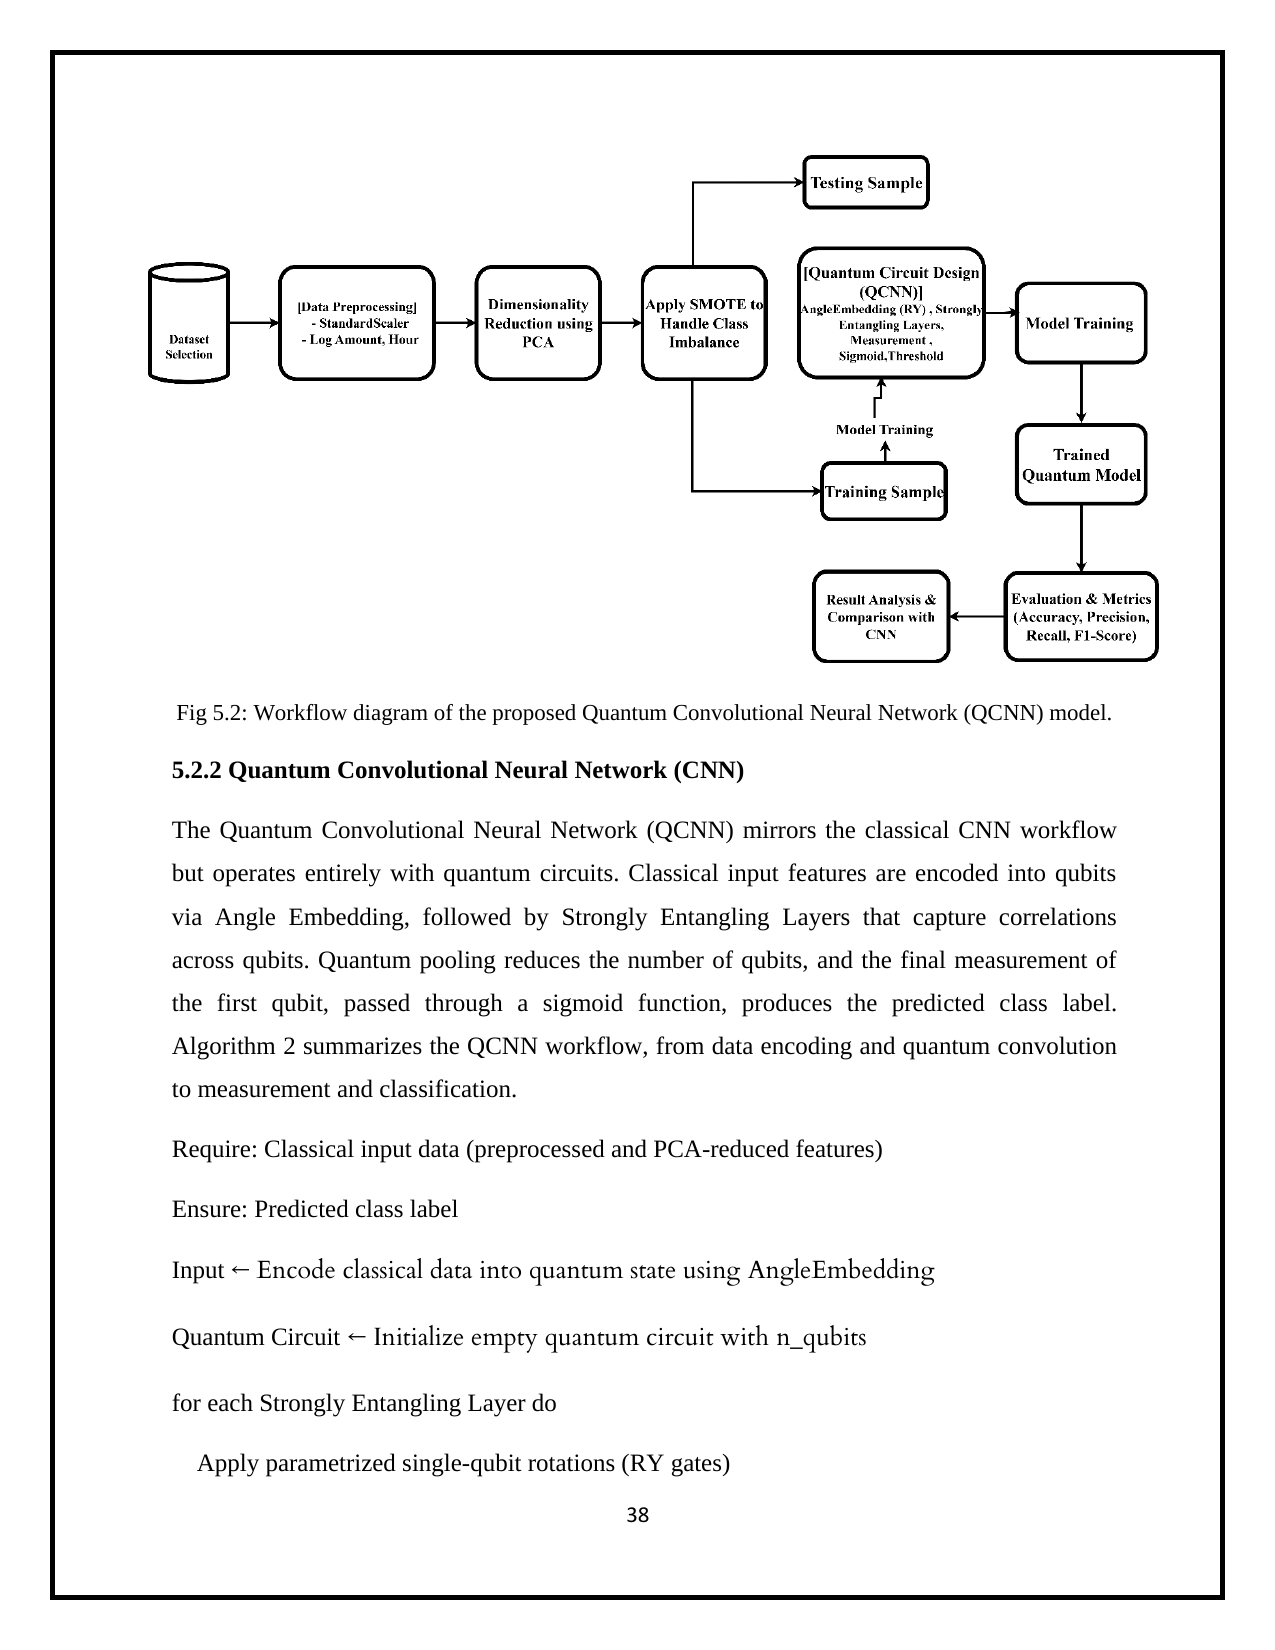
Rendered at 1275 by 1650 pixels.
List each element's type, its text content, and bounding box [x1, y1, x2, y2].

text Require: Classical input data (preprocessed and PCA-reduced features) [172, 1134, 1118, 1163]
text The Quantum Convolutional Neural Network (QCNN) mirrors the classical CNN workflow but operates entirely with quantum circuits. Classical input features are encoded into qubits via Angle Embedding, followed by Strongly Entangling Layers that capture correlations across qubits. Quantum pooling reduces the number of qubits, and the final measurement of the first qubit, passed through a sigmoid function, produces the predicted class label. Algorithm 2 summarizes the QCNN workflow, from data encoding and quantum convolution to measurement and classification. [172, 815, 1118, 1103]
text 5.2.2 Quantum Convolutional Neural Network (CNN) [172, 756, 1118, 784]
text for each Strongly Entangling Layer do [172, 1388, 1118, 1417]
picture [142, 150, 1173, 669]
text Input [172, 1253, 1118, 1287]
text Ensure: Predicted class label [172, 1194, 1118, 1222]
text Fig 5.2: Workflow diagram of the proposed Quantum Convolutional Neural Network (QCNN) model. [172, 699, 1118, 726]
text Apply parametrized single-qubit rotations (RY gates) [172, 1448, 1118, 1477]
text Quantum Circuit [172, 1321, 1118, 1355]
